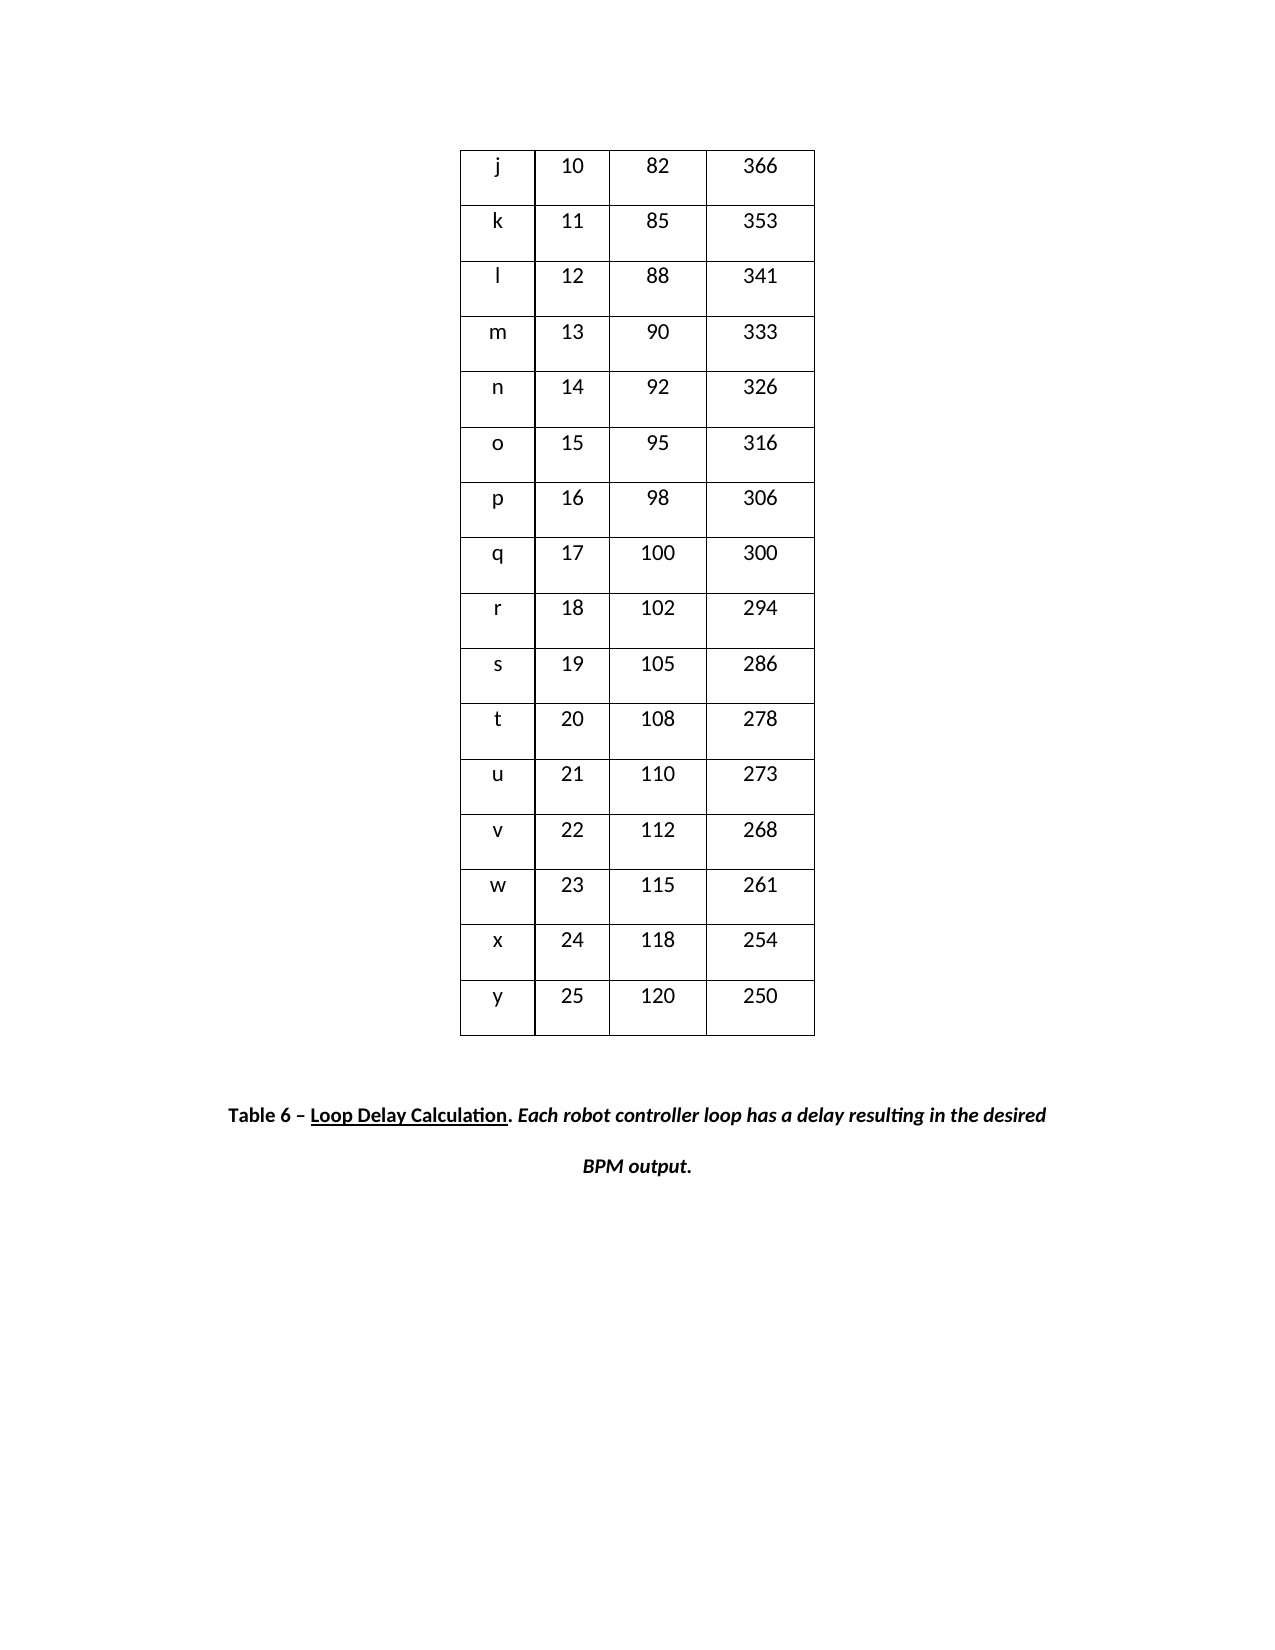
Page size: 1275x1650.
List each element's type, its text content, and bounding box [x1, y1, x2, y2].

table_cell 21 [536, 760, 609, 814]
table_cell 108 [610, 704, 706, 758]
table_cell u [461, 760, 534, 814]
table_cell v [461, 815, 534, 869]
table_cell 273 [707, 760, 814, 814]
table_cell 268 [707, 815, 814, 869]
table_cell n [461, 372, 534, 427]
table_cell l [461, 262, 534, 316]
text Table 6 – Loop Delay Calculation. Each robot controller loop has a delay resulting in the desired BPM output. [225, 1103, 1050, 1179]
table_cell 20 [536, 704, 609, 758]
table_cell 11 [536, 206, 609, 261]
table_cell 105 [610, 649, 706, 703]
table_cell k [461, 206, 534, 261]
table_cell 118 [610, 925, 706, 980]
table_cell 294 [707, 594, 814, 648]
table_cell 300 [707, 538, 814, 592]
table_cell 366 [707, 151, 814, 205]
table_cell q [461, 538, 534, 592]
table_cell 98 [610, 483, 706, 537]
table_cell 120 [610, 981, 706, 1035]
table_cell 326 [707, 372, 814, 427]
table_cell o [461, 428, 534, 482]
table_cell 115 [610, 870, 706, 924]
table_cell 261 [707, 870, 814, 924]
table_cell 286 [707, 649, 814, 703]
table_cell 254 [707, 925, 814, 980]
table_cell t [461, 704, 534, 758]
table_cell 16 [536, 483, 609, 537]
table_cell w [461, 870, 534, 924]
table_cell 85 [610, 206, 706, 261]
table_cell 90 [610, 317, 706, 371]
table_cell 95 [610, 428, 706, 482]
table_cell 92 [610, 372, 706, 427]
table_cell 13 [536, 317, 609, 371]
table_cell j [461, 151, 534, 205]
table_cell 333 [707, 317, 814, 371]
table_cell s [461, 649, 534, 703]
table_cell 14 [536, 372, 609, 427]
table_cell x [461, 925, 534, 980]
table_cell 88 [610, 262, 706, 316]
table_cell 316 [707, 428, 814, 482]
table_cell 15 [536, 428, 609, 482]
table_cell 353 [707, 206, 814, 261]
table_cell 102 [610, 594, 706, 648]
table_cell p [461, 483, 534, 537]
table_cell 23 [536, 870, 609, 924]
table_cell 112 [610, 815, 706, 869]
table_cell 110 [610, 760, 706, 814]
table_cell r [461, 594, 534, 648]
table_cell 250 [707, 981, 814, 1035]
table_cell y [461, 981, 534, 1035]
table_cell 10 [536, 151, 609, 205]
table_cell 17 [536, 538, 609, 592]
table_cell 82 [610, 151, 706, 205]
table_cell 24 [536, 925, 609, 980]
table_cell 100 [610, 538, 706, 592]
table_cell 306 [707, 483, 814, 537]
table_cell m [461, 317, 534, 371]
table_cell 12 [536, 262, 609, 316]
table_cell 341 [707, 262, 814, 316]
table_cell 278 [707, 704, 814, 758]
table_cell 18 [536, 594, 609, 648]
table_cell 25 [536, 981, 609, 1035]
table_cell 19 [536, 649, 609, 703]
table_cell 22 [536, 815, 609, 869]
